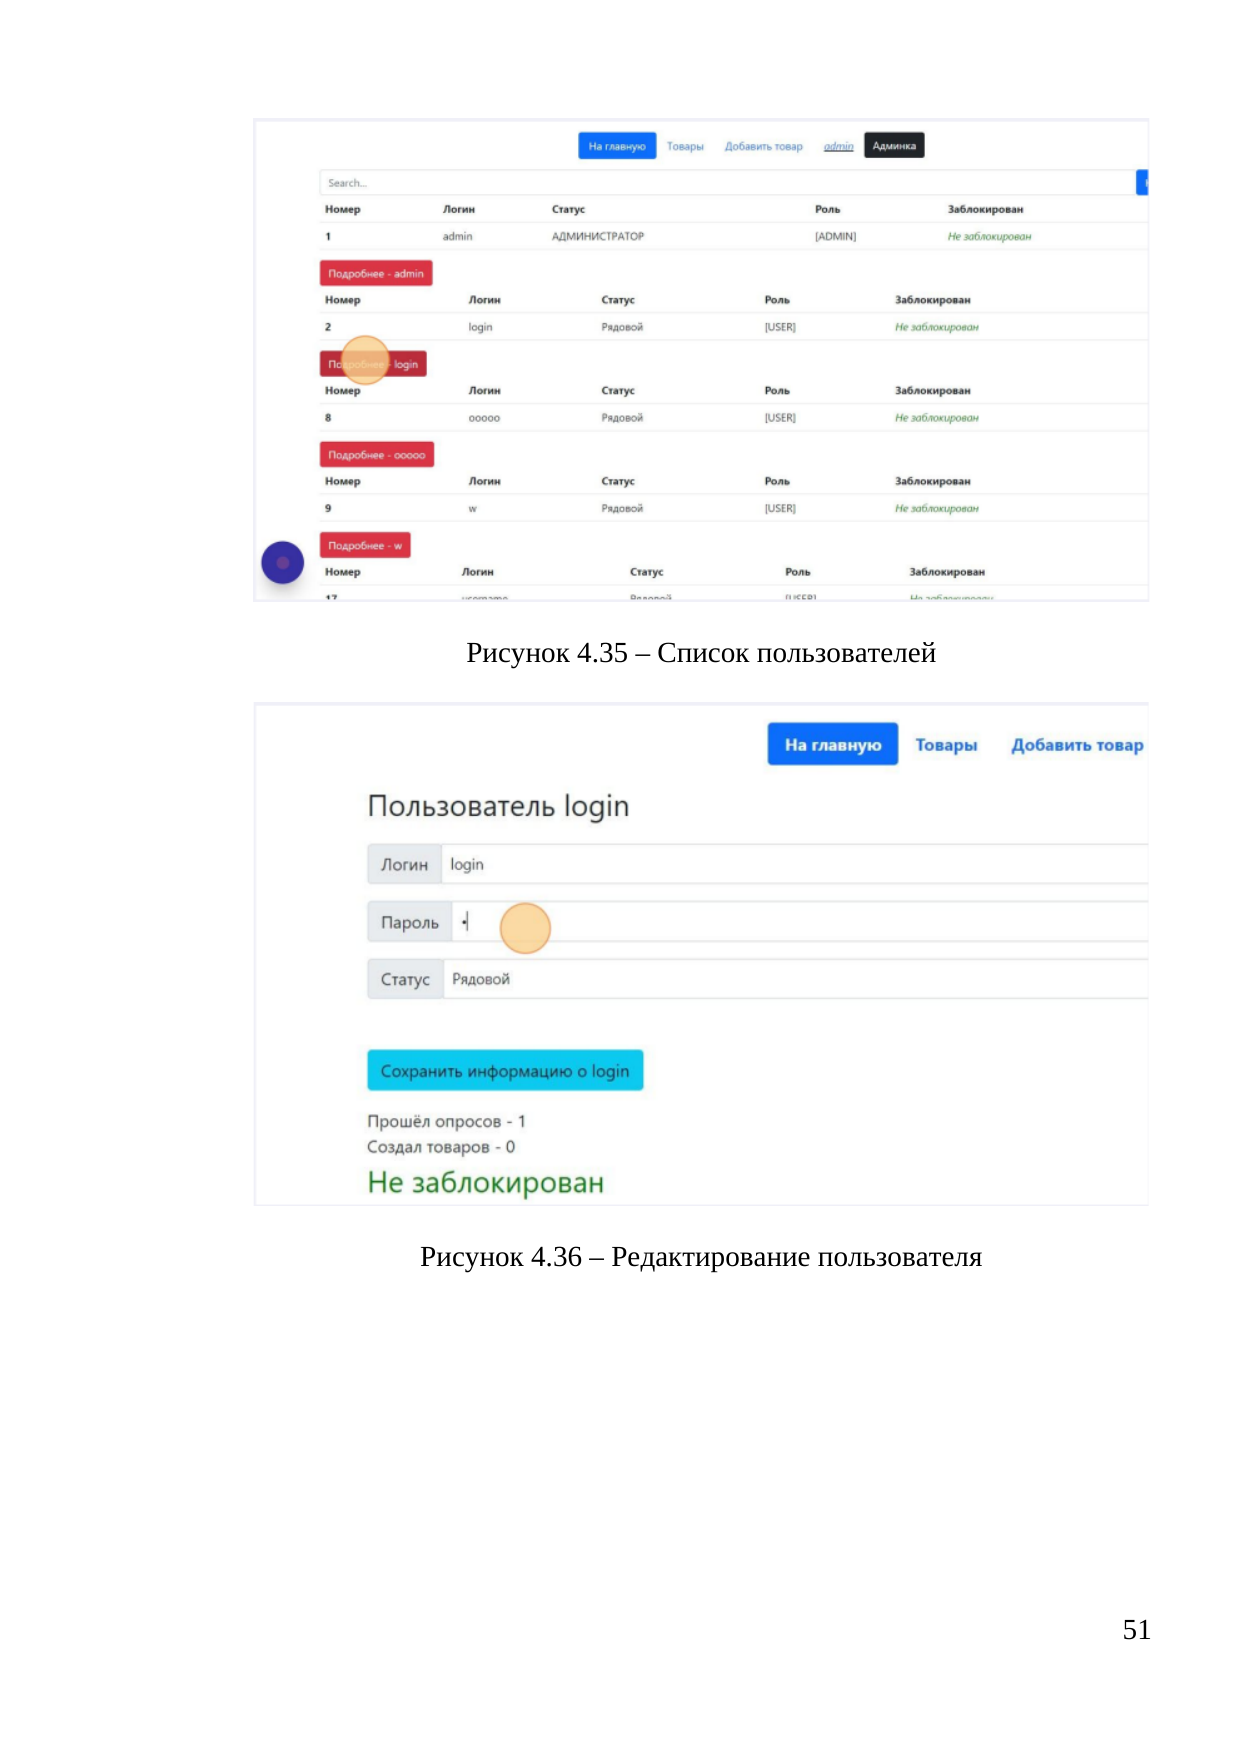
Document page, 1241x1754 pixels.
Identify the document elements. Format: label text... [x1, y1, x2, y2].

picture [253, 702, 1149, 1206]
text Рисунок 4.35 – Список пользователей [177, 635, 1152, 669]
picture [253, 118, 1150, 602]
text Рисунок 4.36 – Редактирование пользователя [177, 1239, 1152, 1272]
